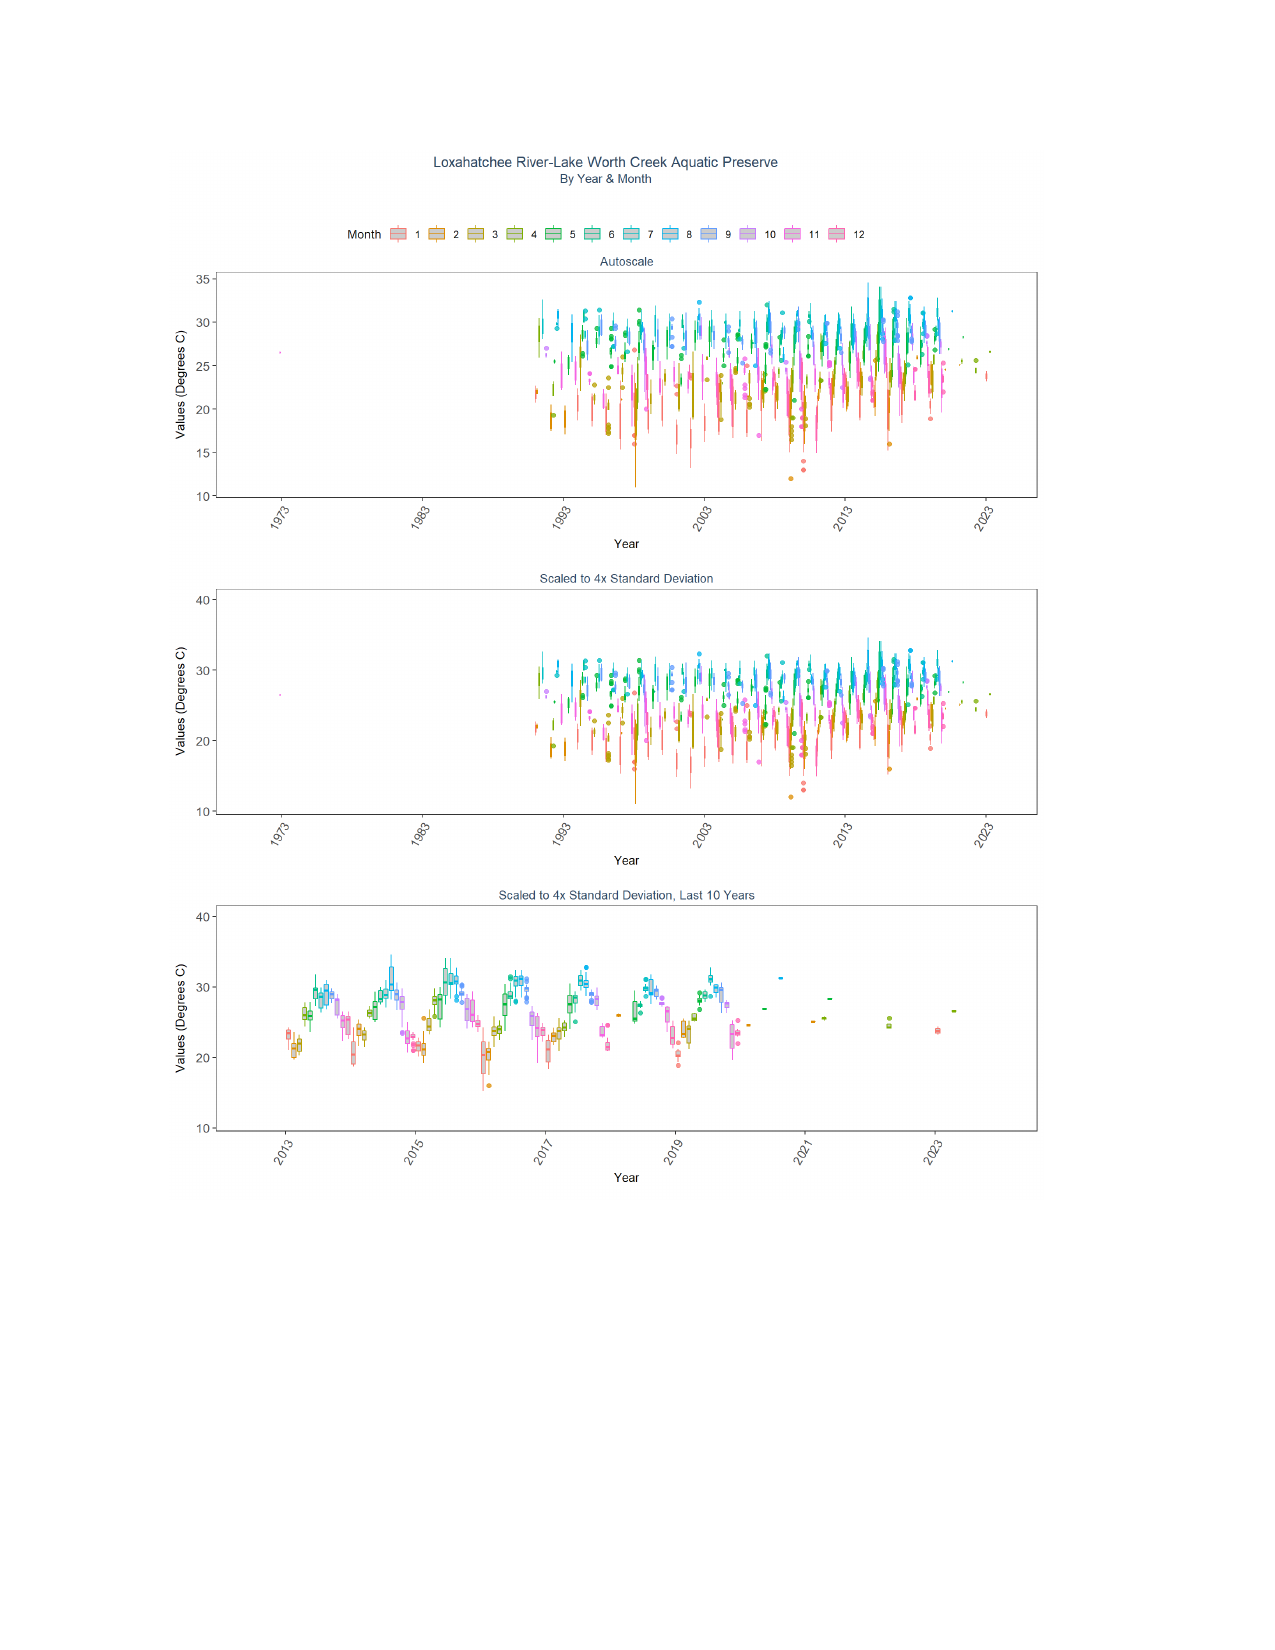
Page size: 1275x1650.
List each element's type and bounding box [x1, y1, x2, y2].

picture [168, 150, 1044, 1200]
